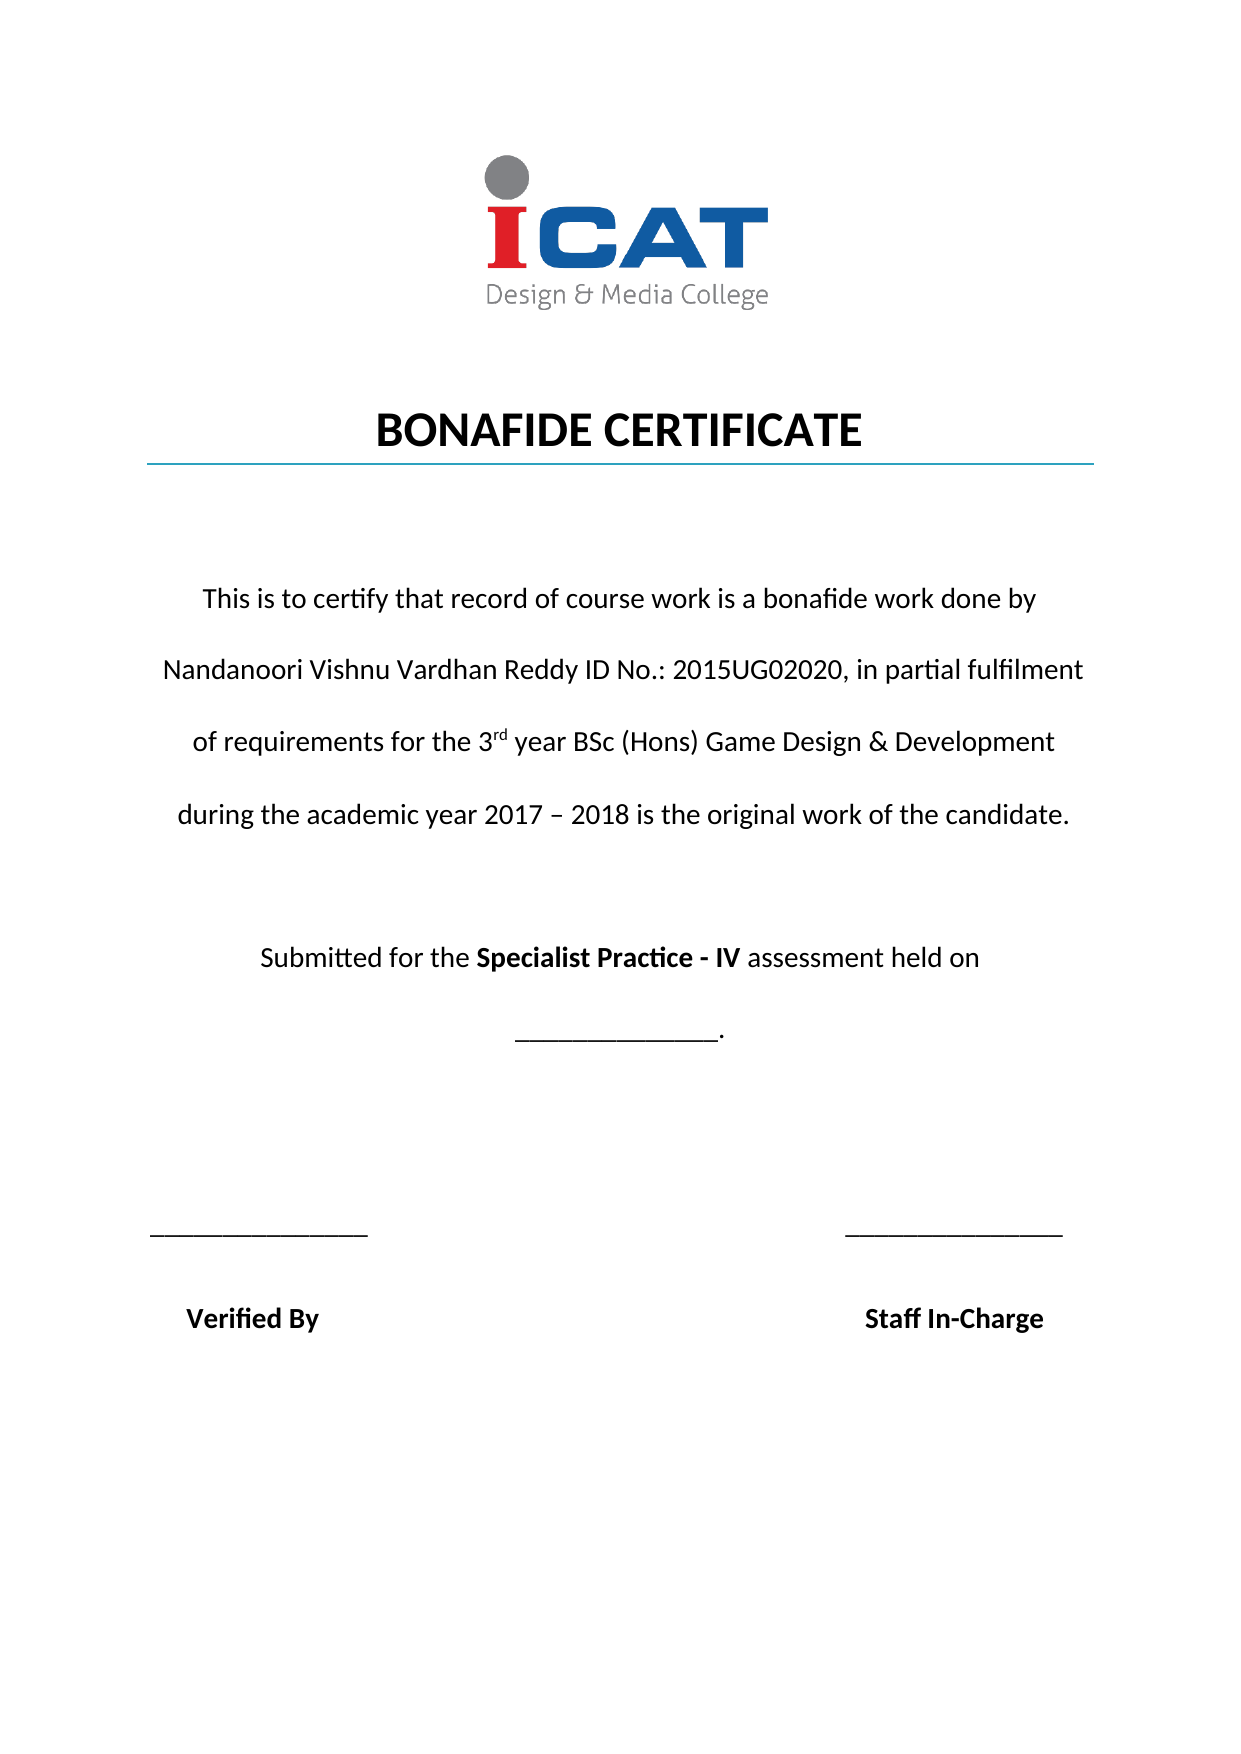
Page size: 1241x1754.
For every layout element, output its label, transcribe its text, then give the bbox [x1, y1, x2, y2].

text Submitted for the Specialist Practice - IV assessment held on [150, 939, 1090, 975]
text _______________ _______________ [150, 1206, 1196, 1241]
text ______________. [150, 1010, 1090, 1046]
text This is to certify that record of course work is a bonafide work done by [150, 580, 1089, 616]
text BONAFIDE CERTIFICATE [150, 397, 1088, 458]
text Verified By Staff In-Charge [150, 1300, 1196, 1335]
picture [466, 150, 786, 316]
text Nandanoori Vishnu Vardhan Reddy ID No.: 2015UG02020, in partial fulfilment of requirements for the 3rd year BSc (Hons) Game Design & Development during the academic year 2017 – 2018 is the original work of the candidate. [150, 651, 1097, 831]
